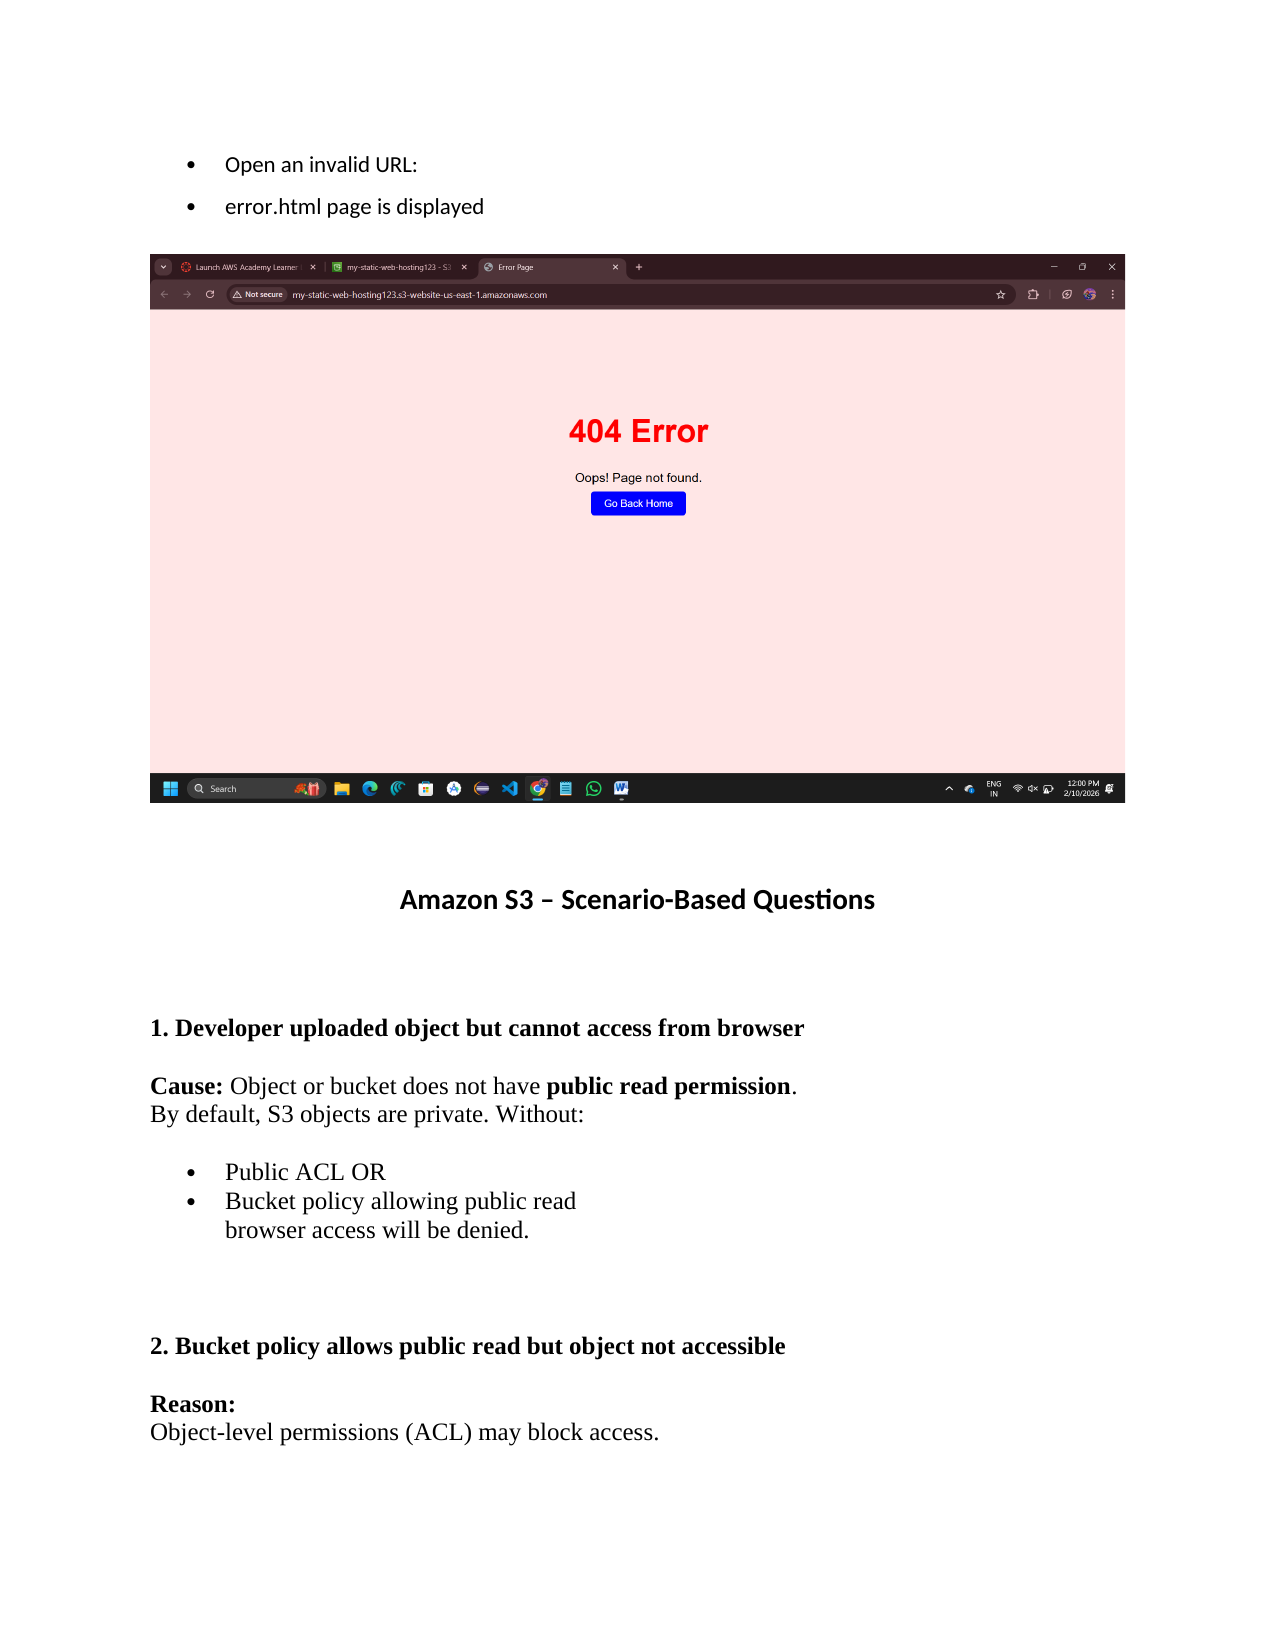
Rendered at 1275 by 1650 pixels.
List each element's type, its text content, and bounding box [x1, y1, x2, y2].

list Open an invalid URL: [187, 150, 1125, 178]
picture [150, 254, 1125, 803]
list error.html page is displayed [187, 192, 1125, 220]
text Cause: Object or bucket does not have public read permission. By default, S3 objects are private. Without: [150, 1071, 1125, 1128]
text 1. Developer uploaded object but cannot access from browser [150, 1013, 1125, 1042]
list Public ACL OR [187, 1157, 1125, 1186]
text Reason: Object-level permissions (ACL) may block access. [150, 1389, 1125, 1446]
text 2. Bucket policy allows public read but object not accessible [150, 1331, 1125, 1359]
text Amazon S3 – Scenario-Based Questions [150, 881, 1125, 917]
list Bucket policy allowing public read browser access will be denied. [187, 1186, 1125, 1244]
